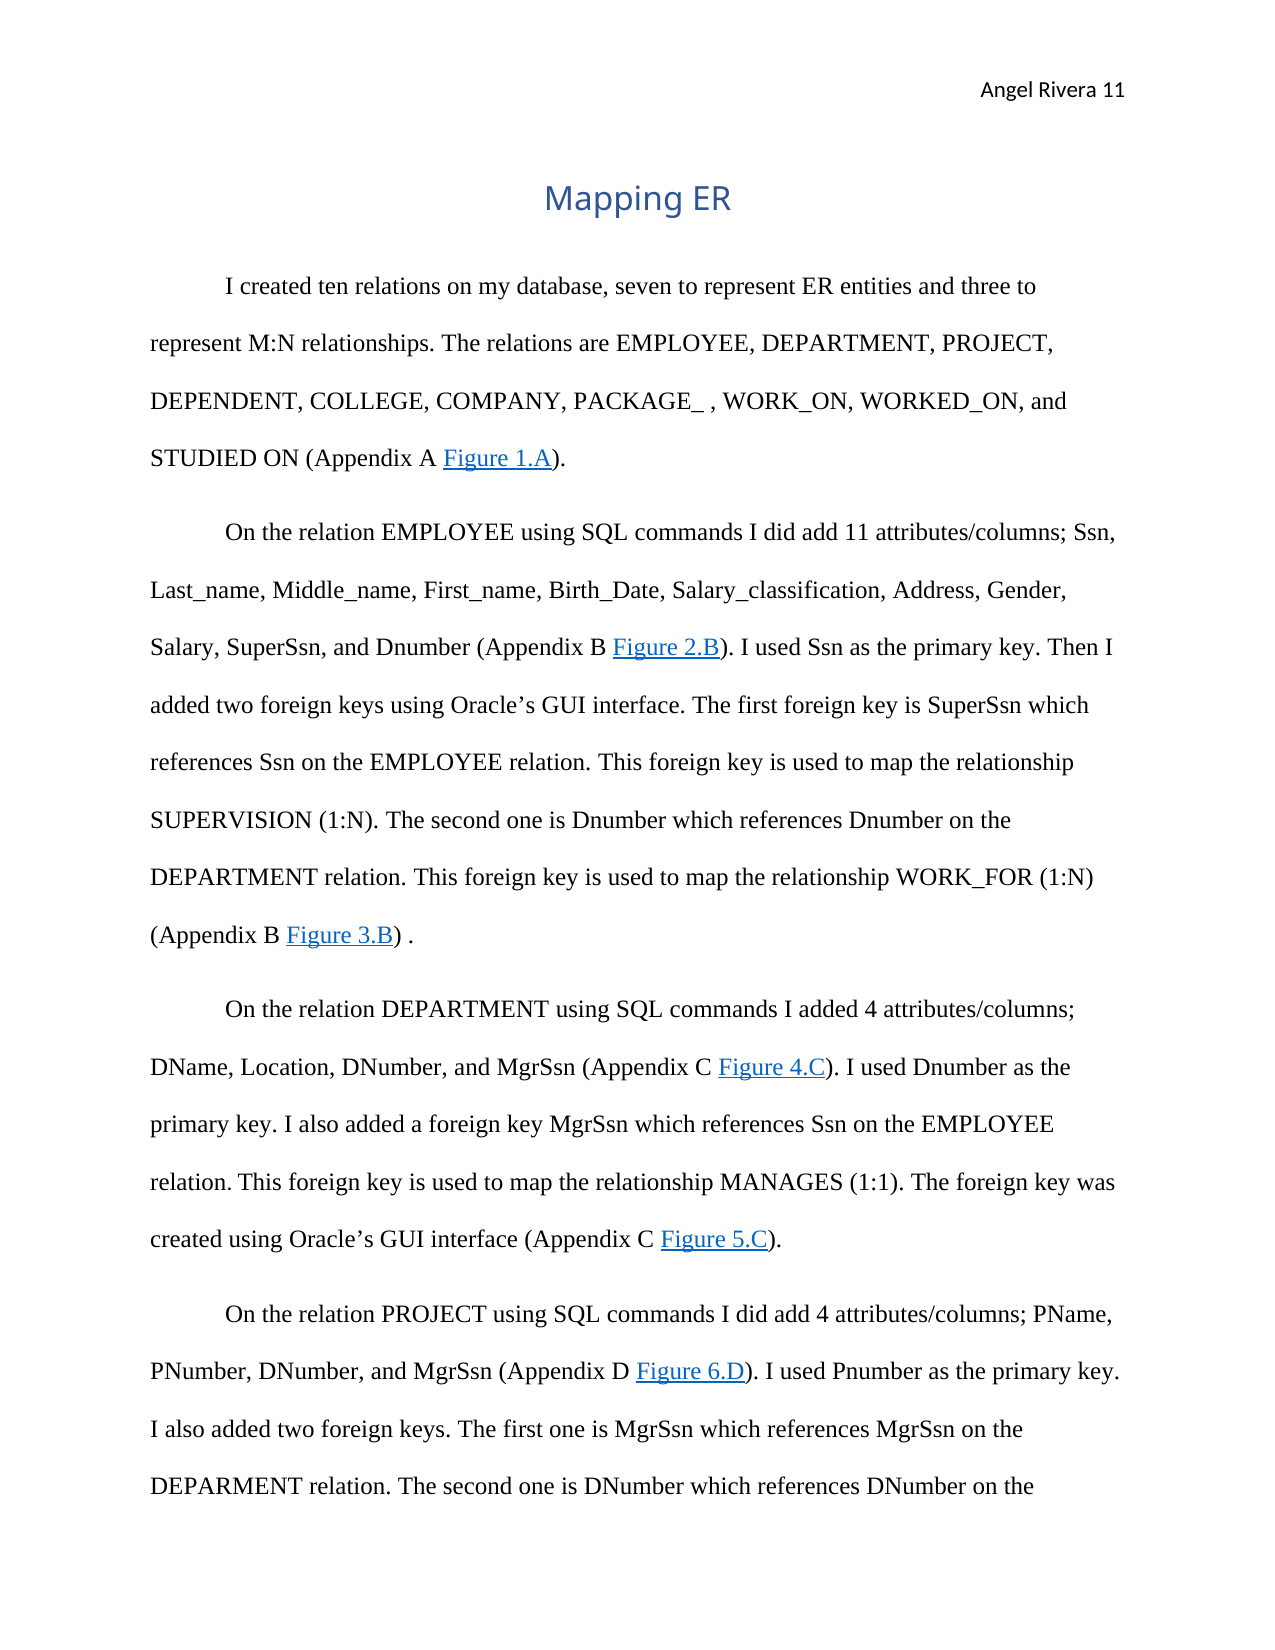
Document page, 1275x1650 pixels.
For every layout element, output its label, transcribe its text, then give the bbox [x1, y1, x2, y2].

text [150, 1299, 1125, 1500]
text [150, 271, 1125, 472]
subtitle Mapping ER [150, 175, 1125, 220]
text On the relation DEPARTMENT using SQL commands I added 4 attributes/columns; DName, Location, DNumber, and MgrSsn (Appendix C Figure 4.C). I used Dnumber as the primary key. I also added a foreign key MgrSsn which references Ssn on the EMPLOYEE relation. This foreign key is used to map the relationship MANAGES (1:1). The foreign key was created using Oracle’s GUI interface (Appendix C Figure 5.C). [150, 994, 1125, 1253]
text On the relation EMPLOYEE using SQL commands I did add 11 attributes/columns; Ssn, Last_name, Middle_name, First_name, Birth_Date, Salary_classification, Address, Gender, Salary, SuperSsn, and Dnumber (Appendix B Figure 2.B). I used Ssn as the primary key. Then I added two foreign keys using Oracle’s GUI interface. The first foreign key is SuperSsn which references Ssn on the EMPLOYEE relation. This foreign key is used to map the relationship SUPERVISION (1:N). The second one is Dnumber which references Dnumber on the DEPARTMENT relation. This foreign key is used to map the relationship WORK_FOR (1:N) (Appendix B Figure 3.B) . [150, 517, 1125, 949]
